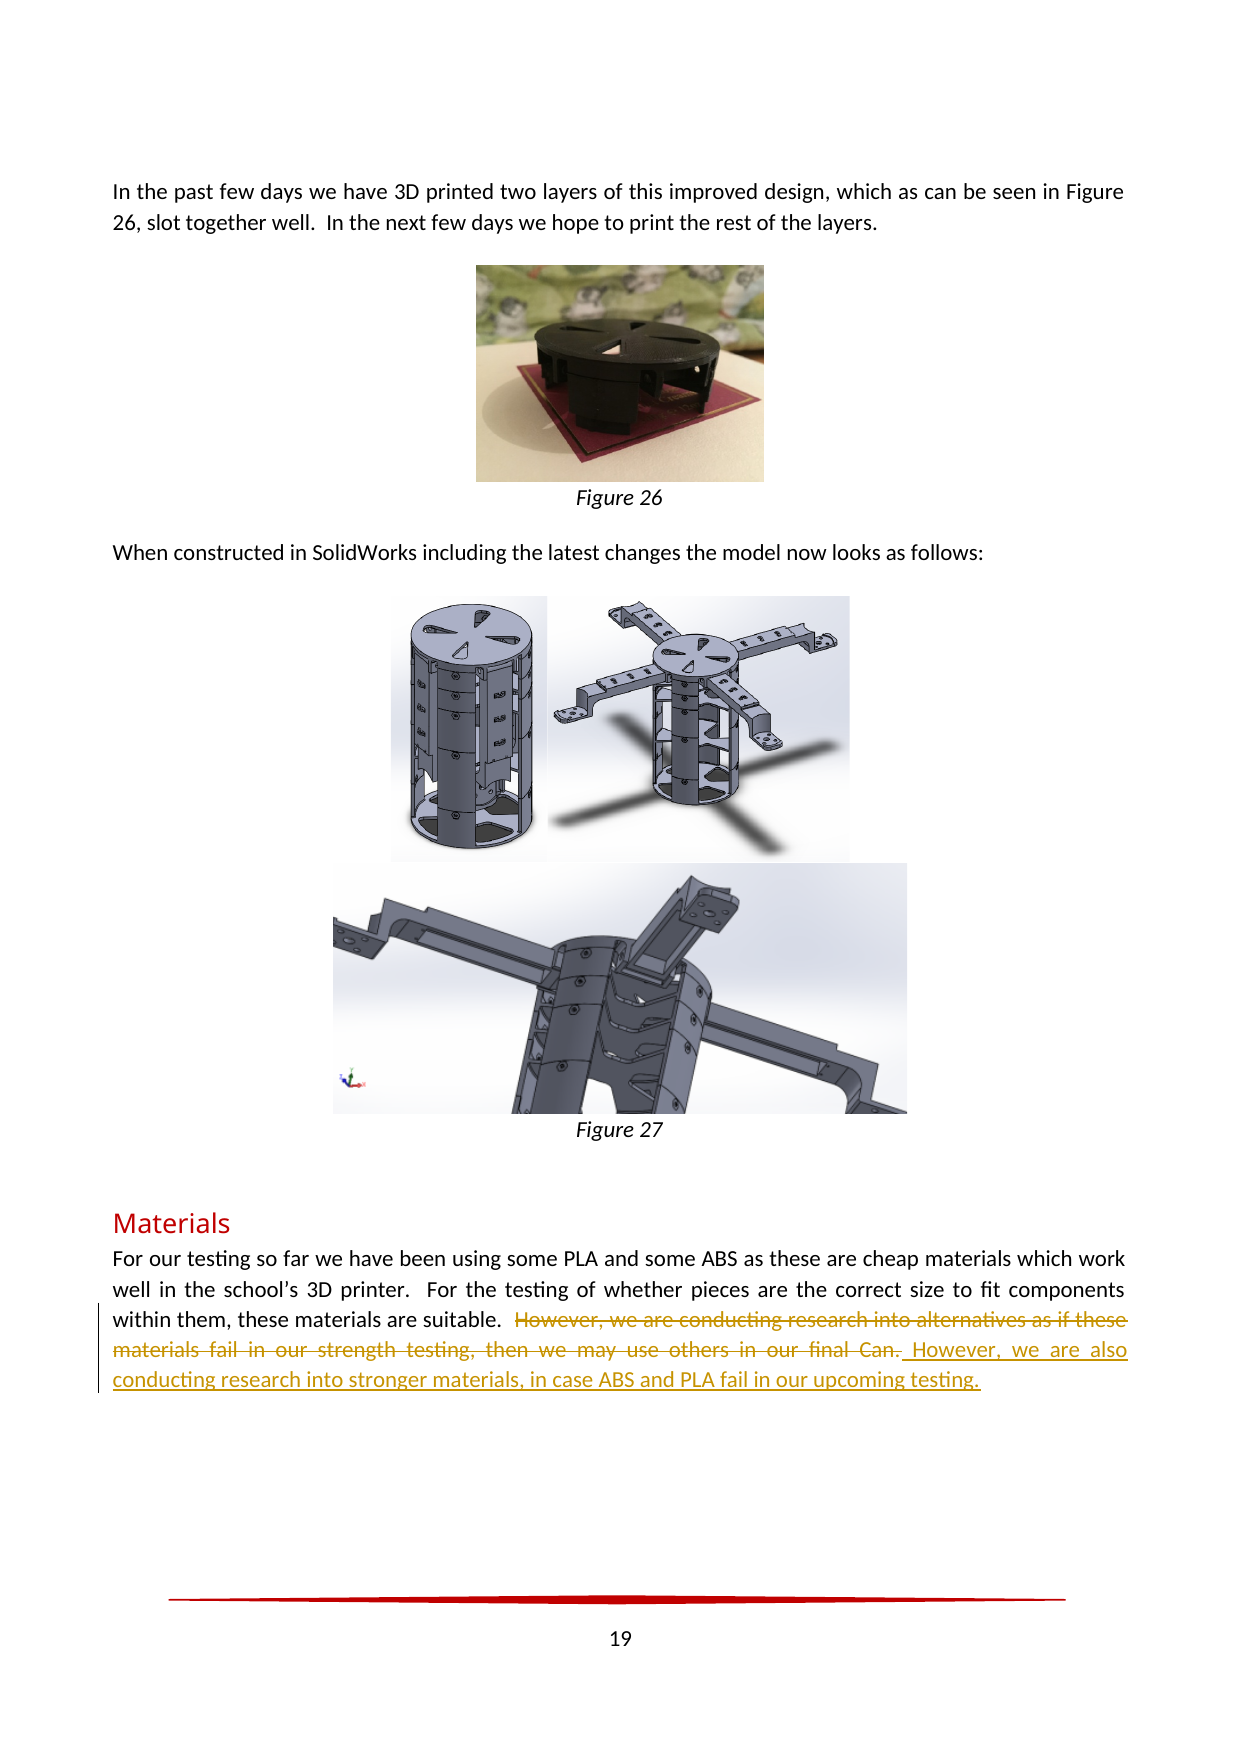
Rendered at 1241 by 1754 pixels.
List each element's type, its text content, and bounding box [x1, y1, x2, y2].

picture [333, 863, 908, 1114]
subtitle Materials [112, 1205, 1128, 1242]
picture [390, 596, 850, 862]
text For our testing so far we have been using some PLA and some ABS as these are cheap materials which work well in the school’s 3D printer. For the testing of whether pieces are the correct size to fit components within them, these materials are suitable. [112, 1244, 1128, 1393]
picture [476, 265, 764, 482]
text Figure 27 [112, 1116, 1128, 1143]
text When constructed in SolidWorks including the latest changes the model now looks as follows: [112, 538, 1128, 566]
text In the past few days we have 3D printed two layers of this improved design, which as can be seen in Figure 26, slot together well. In the next few days we hope to print the rest of the layers. [112, 177, 1128, 236]
text Figure 26 [112, 483, 1128, 511]
